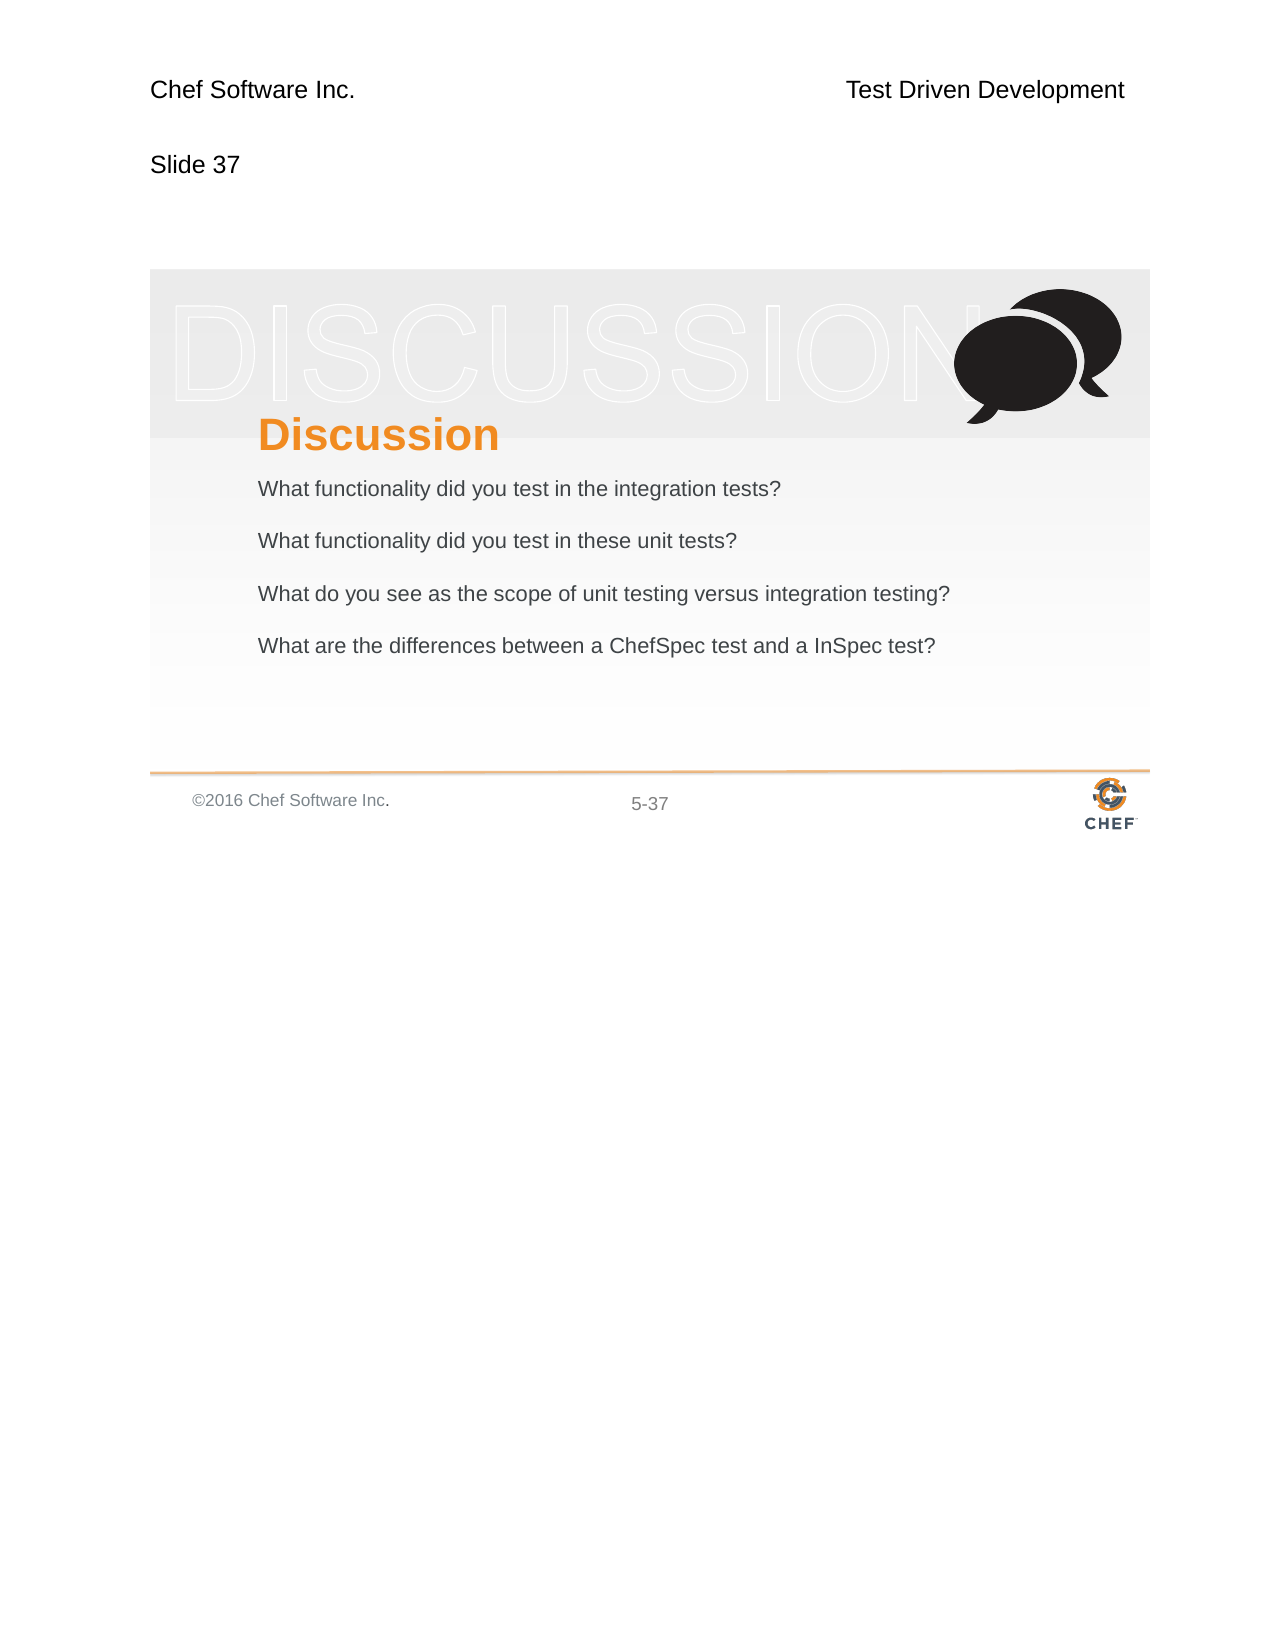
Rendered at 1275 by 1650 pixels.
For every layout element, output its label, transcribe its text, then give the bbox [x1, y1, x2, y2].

text Slide 37 [150, 150, 1125, 179]
